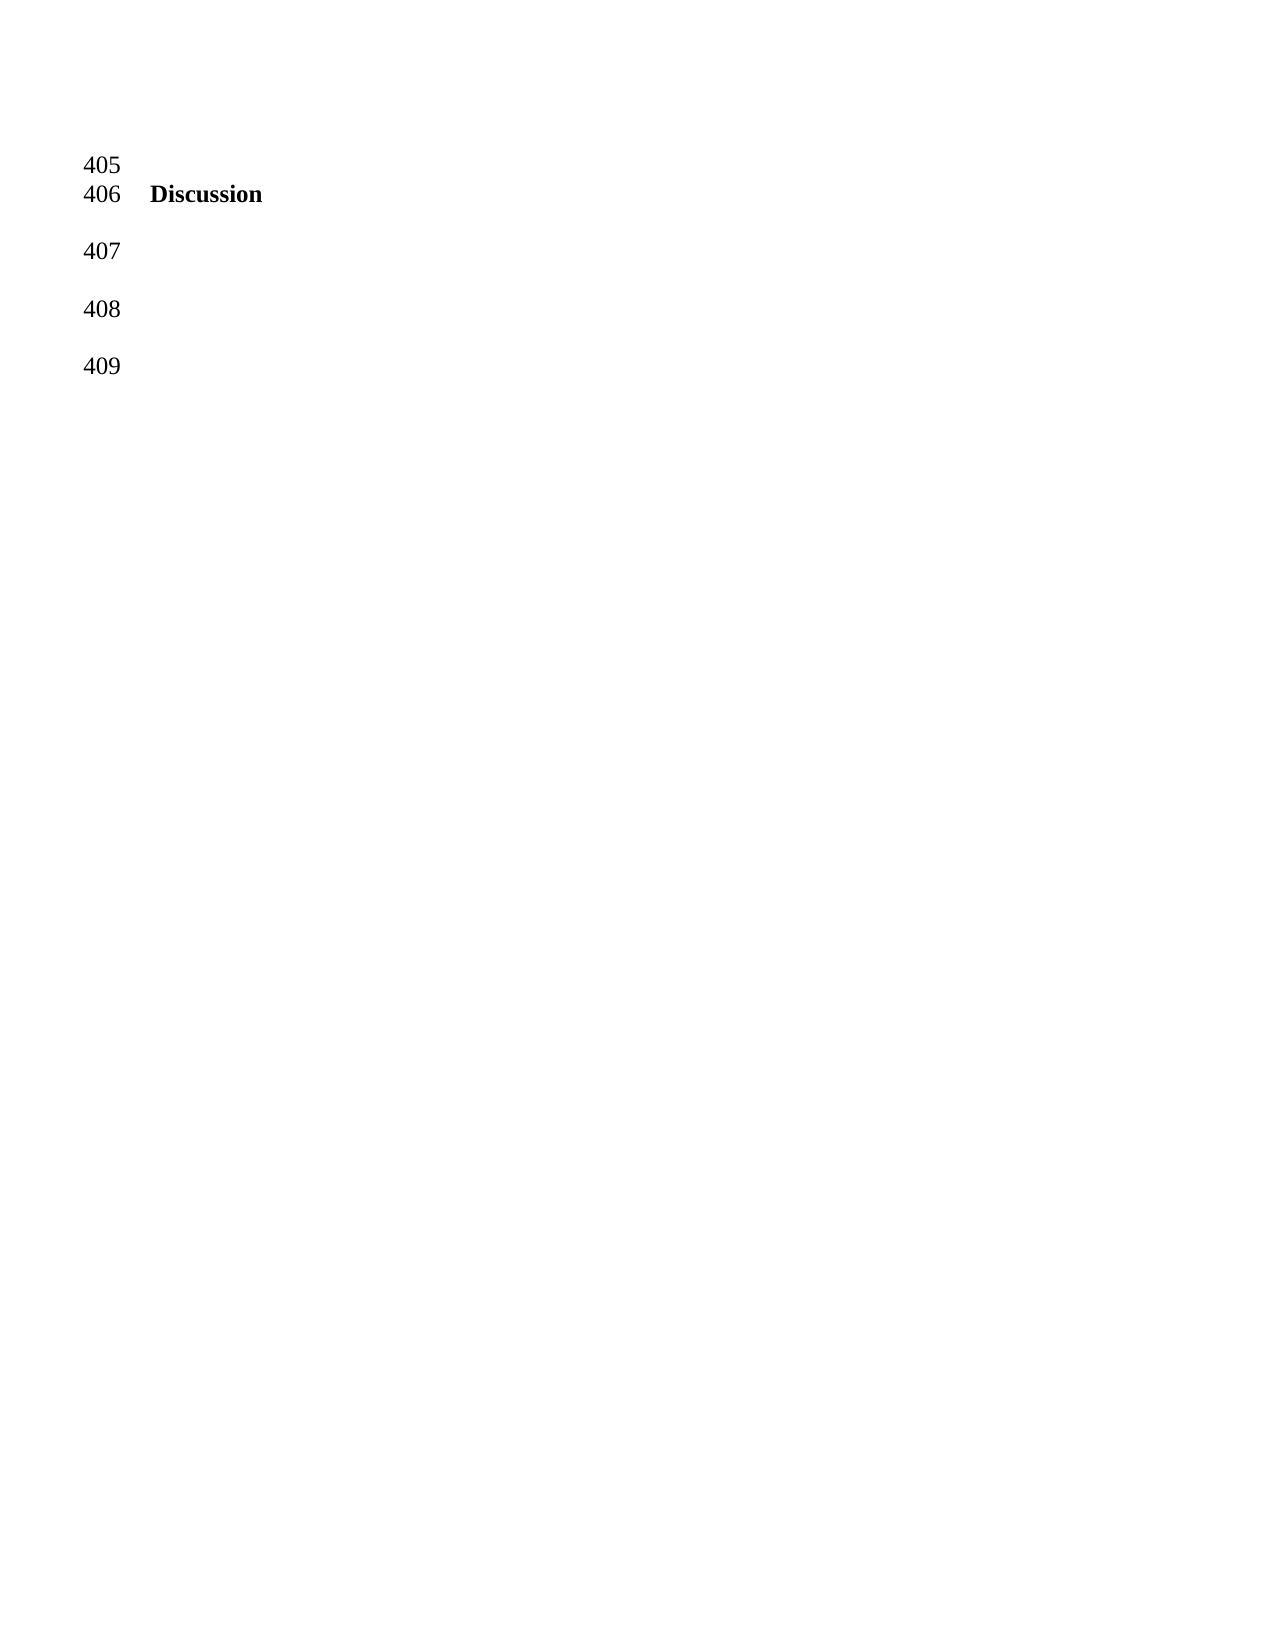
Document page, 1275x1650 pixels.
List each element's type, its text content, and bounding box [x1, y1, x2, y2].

text Discussion [150, 179, 1125, 207]
